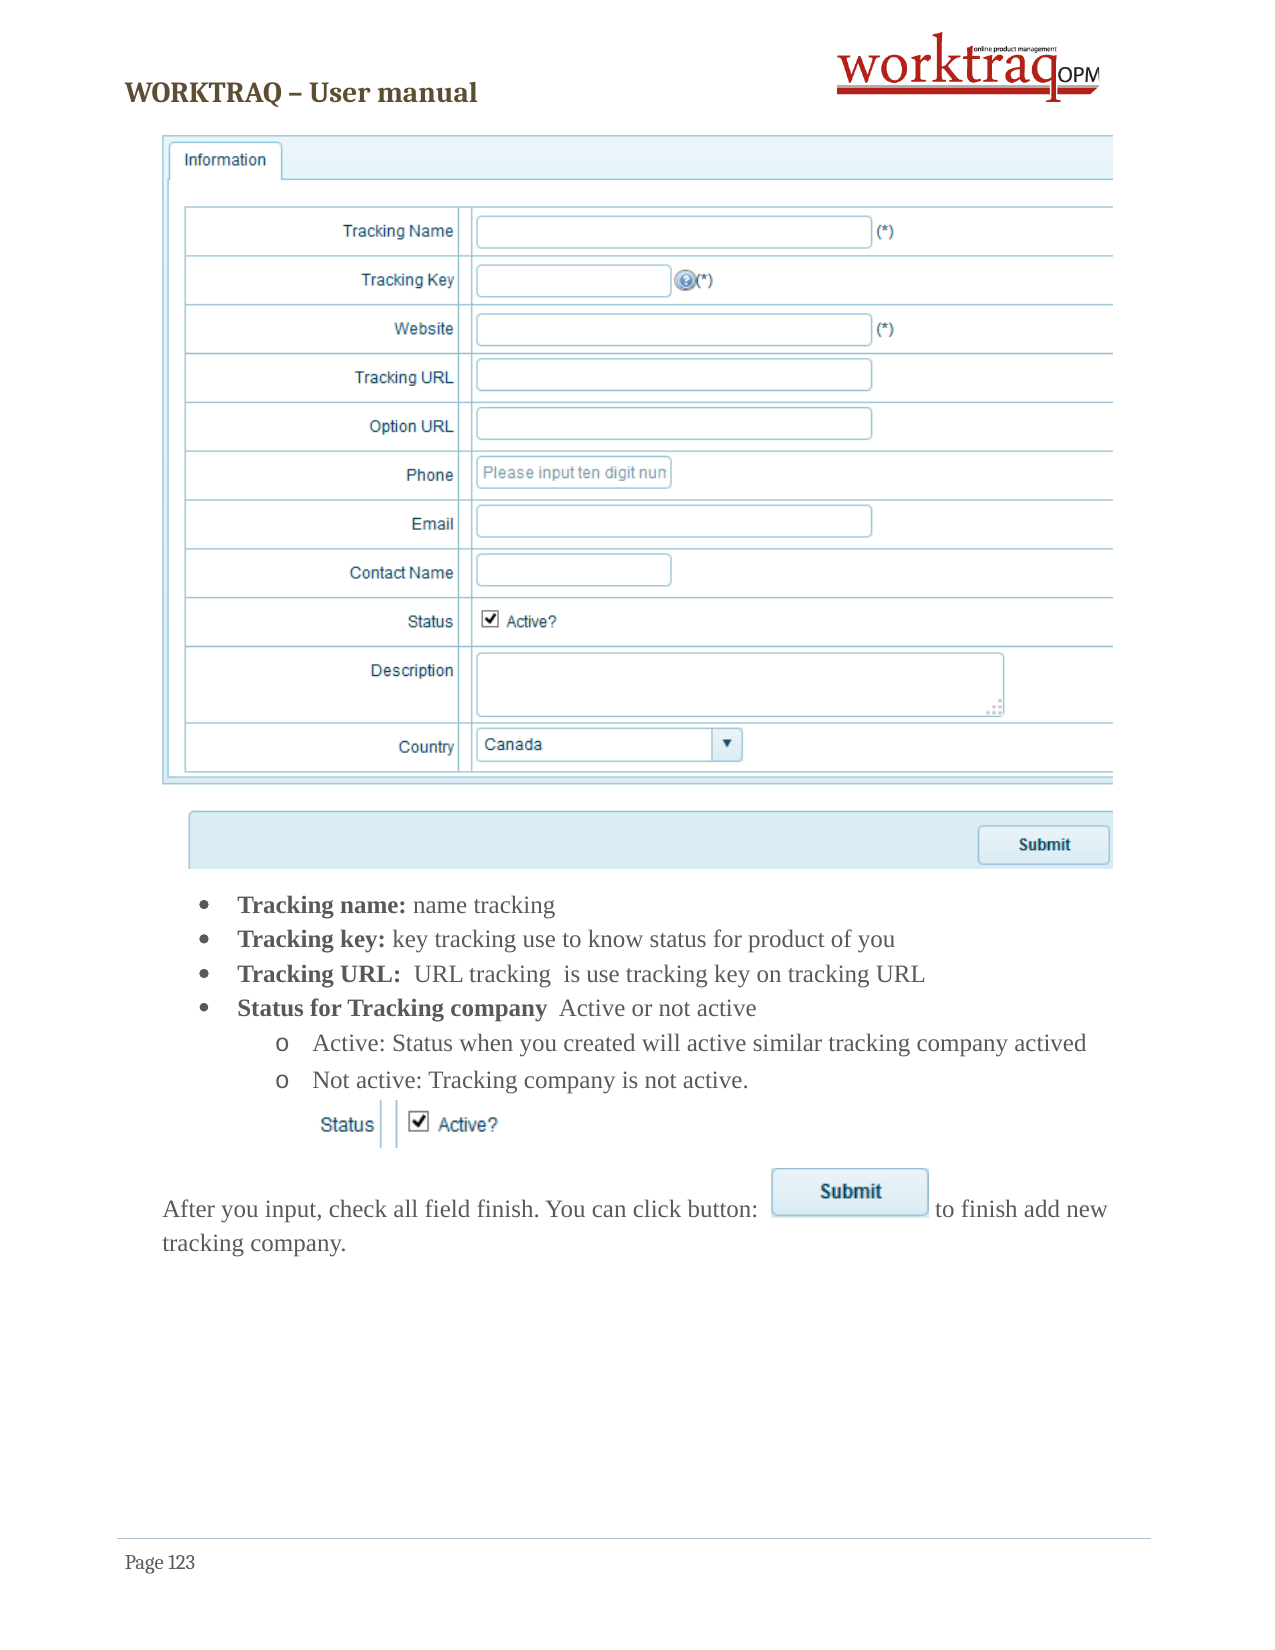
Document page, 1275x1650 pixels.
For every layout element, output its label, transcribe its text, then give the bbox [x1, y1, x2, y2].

list Not active: Tracking company is not active. [274, 1065, 1113, 1147]
picture [837, 32, 1100, 102]
text After you input, check all field finish. You can click button: to finish add new tracking company. [162, 1169, 1113, 1257]
list Tracking key: key tracking use to know status for product of you [199, 924, 1113, 953]
list Tracking name: name tracking [199, 890, 1113, 919]
list Tracking URL: URL tracking is use tracking key on tracking URL [199, 959, 1113, 988]
list Active: Status when you created will active similar tracking company actived [274, 1028, 1113, 1059]
list Status for Tracking company Active or not active [199, 993, 1113, 1022]
